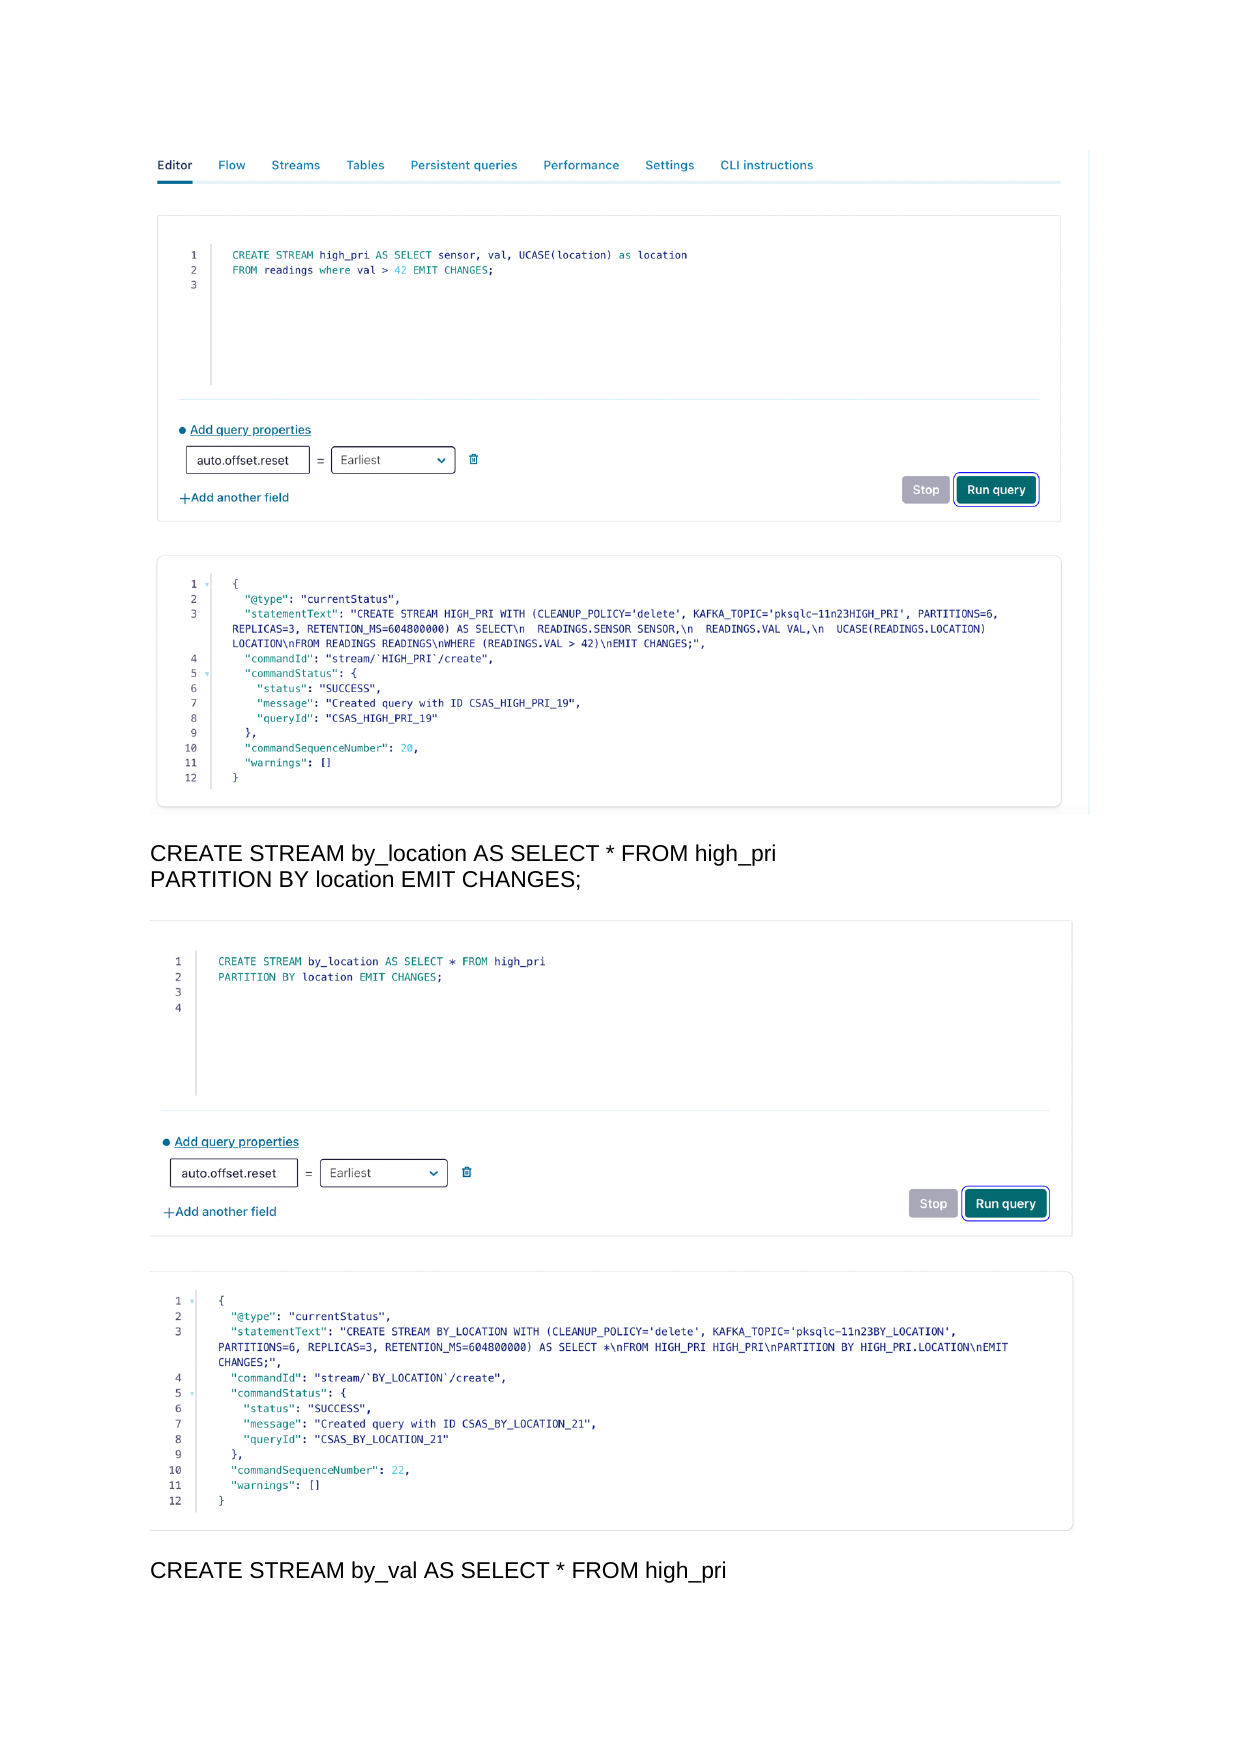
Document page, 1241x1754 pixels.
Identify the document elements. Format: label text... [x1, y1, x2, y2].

text CREATE STREAM by_val AS SELECT * FROM high_pri [150, 1557, 1090, 1583]
text CREATE STREAM by_location AS SELECT * FROM high_pri [150, 840, 1090, 866]
text PARTITION BY location EMIT CHANGES; [150, 866, 1090, 893]
picture [150, 150, 1091, 814]
picture [150, 918, 1091, 1531]
